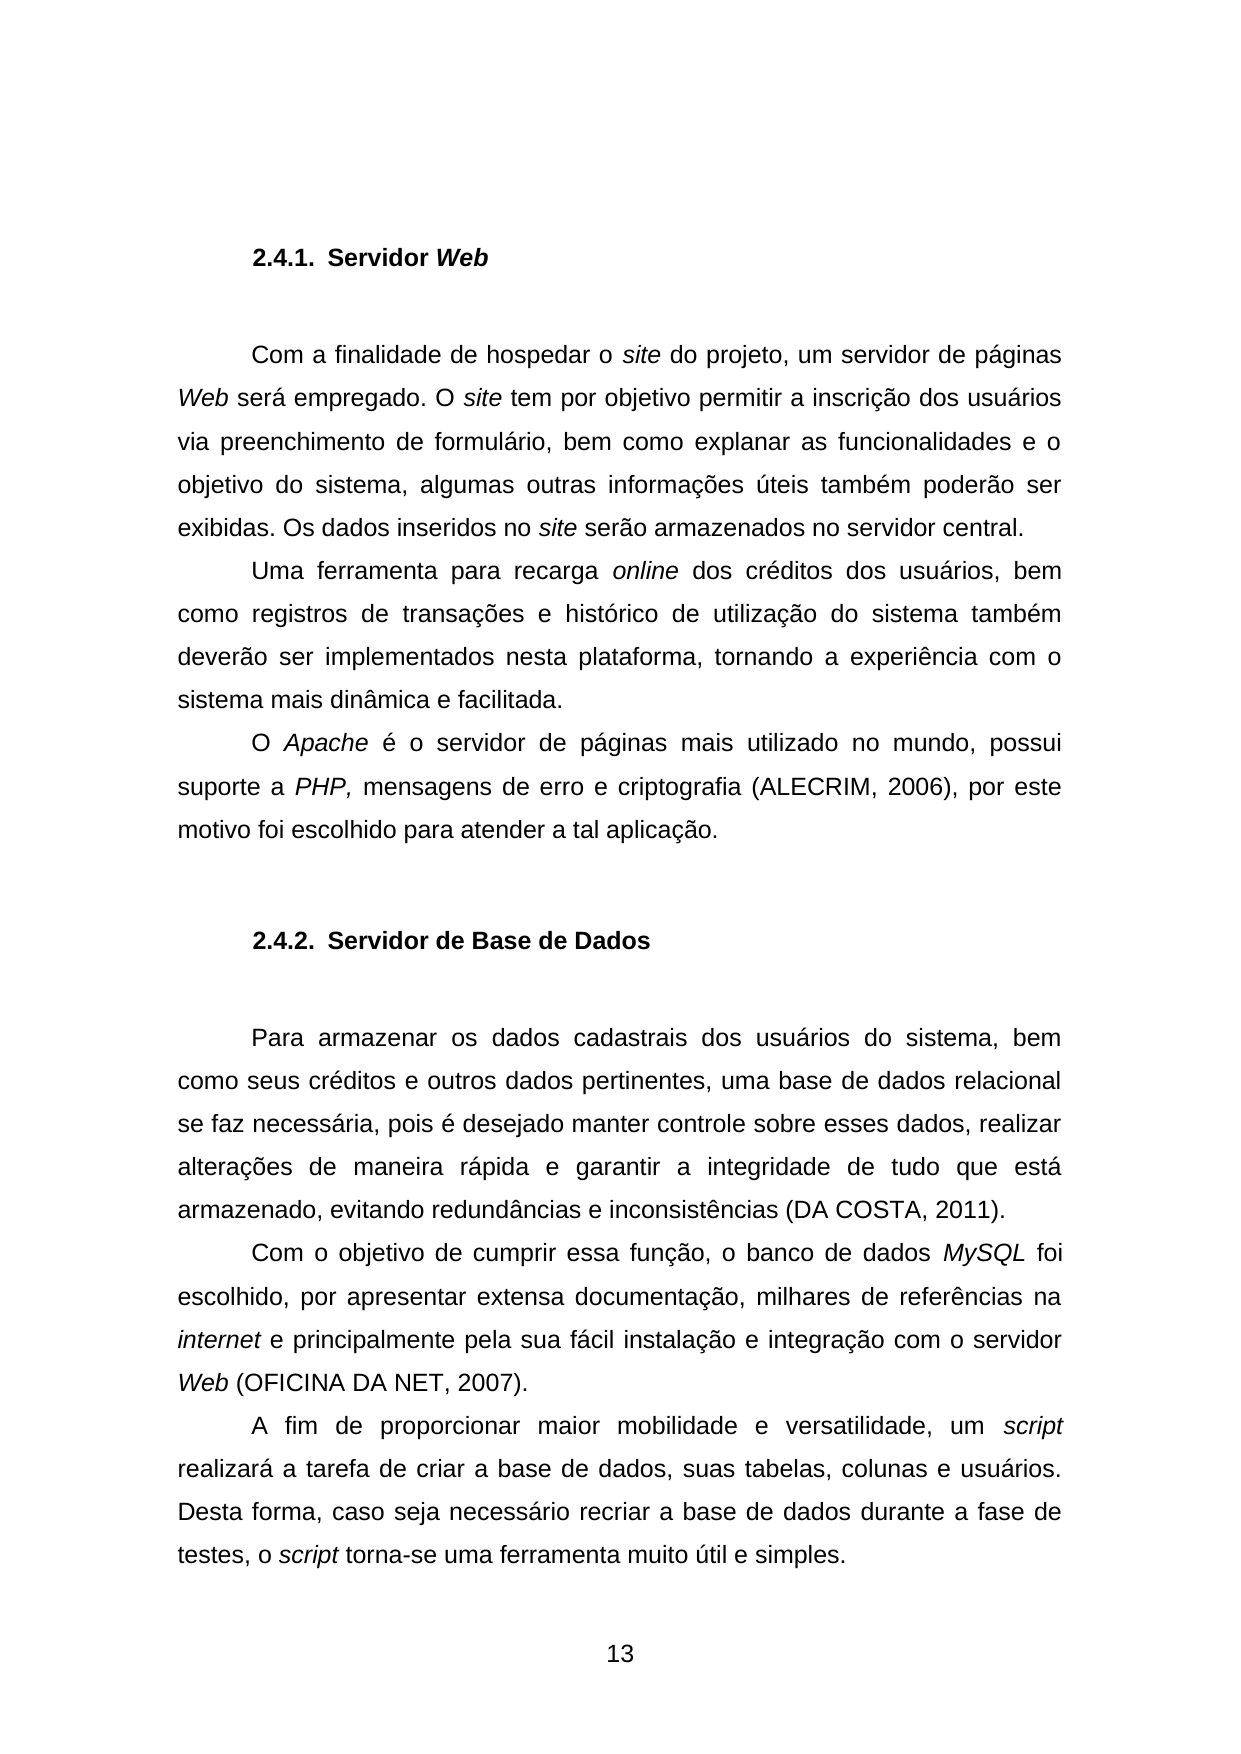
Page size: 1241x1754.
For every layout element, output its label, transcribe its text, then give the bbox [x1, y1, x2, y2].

text A fim de proporcionar maior mobilidade e versatilidade, um script realizará a tarefa de criar a base de dados, suas tabelas, colunas e usuários. Desta forma, caso seja necessário recriar a base de dados durante a fase de testes, o script torna-se uma ferramenta muito útil e simples. [177, 1411, 1063, 1569]
text Com o objetivo de cumprir essa função, o banco de dados MySQL foi escolhido, por apresentar extensa documentação, milhares de referências na internet e principalmente pela sua fácil instalação e integração com o servidor Web (OFICINA DA NET, 2007). [177, 1238, 1063, 1396]
text Uma ferramenta para recarga online dos créditos dos usuários, bem como registros de transações e histórico de utilização do sistema também deverão ser implementados nesta plataforma, tornando a experiência com o sistema mais dinâmica e facilitada. [177, 556, 1063, 714]
text O Apache é o servidor de páginas mais utilizado no mundo, possui suporte a PHP, mensagens de erro e criptografia (ALECRIM, 2006), por este motivo foi escolhido para atender a tal aplicação. [177, 728, 1063, 843]
subtitle Servidor de Base de Dados [252, 926, 1063, 954]
subtitle Servidor Web [252, 243, 1063, 272]
text Para armazenar os dados cadastrais dos usuários do sistema, bem como seus créditos e outros dados pertinentes, uma base de dados relacional se faz necessária, pois é desejado manter controle sobre esses dados, realizar alterações de maneira rápida e garantir a integridade de tudo que está armazenado, evitando redundâncias e inconsistências (DA COSTA, 2011). [177, 1023, 1063, 1224]
text Com a finalidade de hospedar o site do projeto, um servidor de páginas Web será empregado. O site tem por objetivo permitir a inscrição dos usuários via preenchimento de formulário, bem como explanar as funcionalidades e o objetivo do sistema, algumas outras informações úteis também poderão ser exibidas. Os dados inseridos no site serão armazenados no servidor central. [177, 340, 1063, 541]
